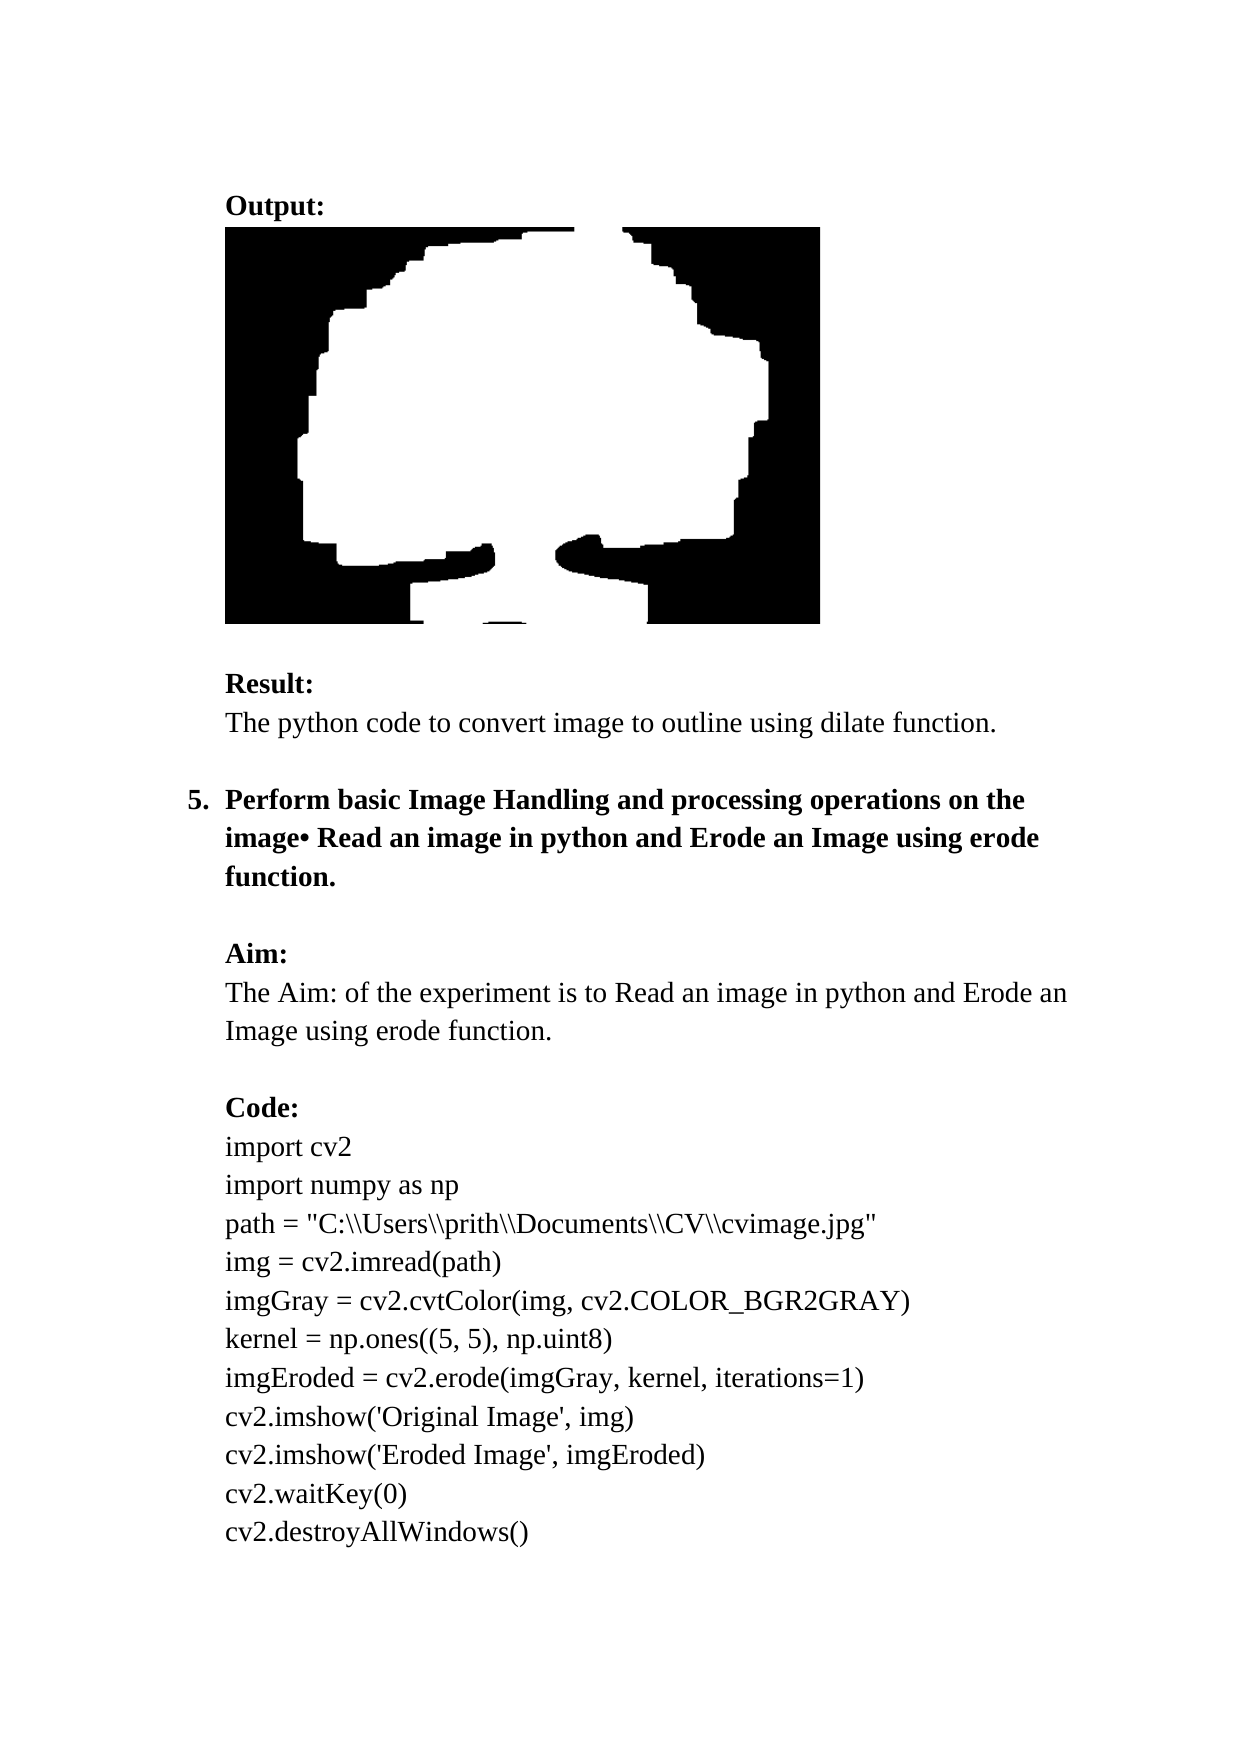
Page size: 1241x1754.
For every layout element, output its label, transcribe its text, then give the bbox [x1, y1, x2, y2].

list Output: [225, 188, 1090, 222]
list img = cv2.imread(path) [225, 1244, 1090, 1278]
list Code: [225, 1090, 1090, 1124]
list import cv2 [225, 1129, 1090, 1162]
list Result: [225, 666, 1090, 700]
picture [225, 227, 821, 624]
list imgGray = cv2.cvtColor(img, cv2.COLOR_BGR2GRAY) [225, 1283, 1090, 1317]
list cv2.waitKey(0) [225, 1476, 1090, 1509]
list Perform basic Image Handling and processing operations on the image• Read an image in python and Erode an Image using erode function. [187, 782, 1090, 893]
list path = "C:\\Users\\prith\\Documents\\CV\\cvimage.jpg" [225, 1206, 1090, 1239]
list Aim: [225, 936, 1090, 970]
list cv2.destroyAllWindows() [225, 1514, 1090, 1548]
list kernel = np.ones((5, 5), np.uint8) [225, 1322, 1090, 1355]
list The Aim: of the experiment is to Read an image in python and Erode an Image using erode function. [225, 975, 1090, 1047]
list cv2.imshow('Eroded Image', imgEroded) [225, 1437, 1090, 1471]
list imgEroded = cv2.erode(imgGray, kernel, iterations=1) [225, 1360, 1090, 1394]
list cv2.imshow('Original Image', img) [225, 1399, 1090, 1432]
list import numpy as np [225, 1167, 1090, 1201]
list The python code to convert image to outline using dilate function. [225, 705, 1090, 738]
